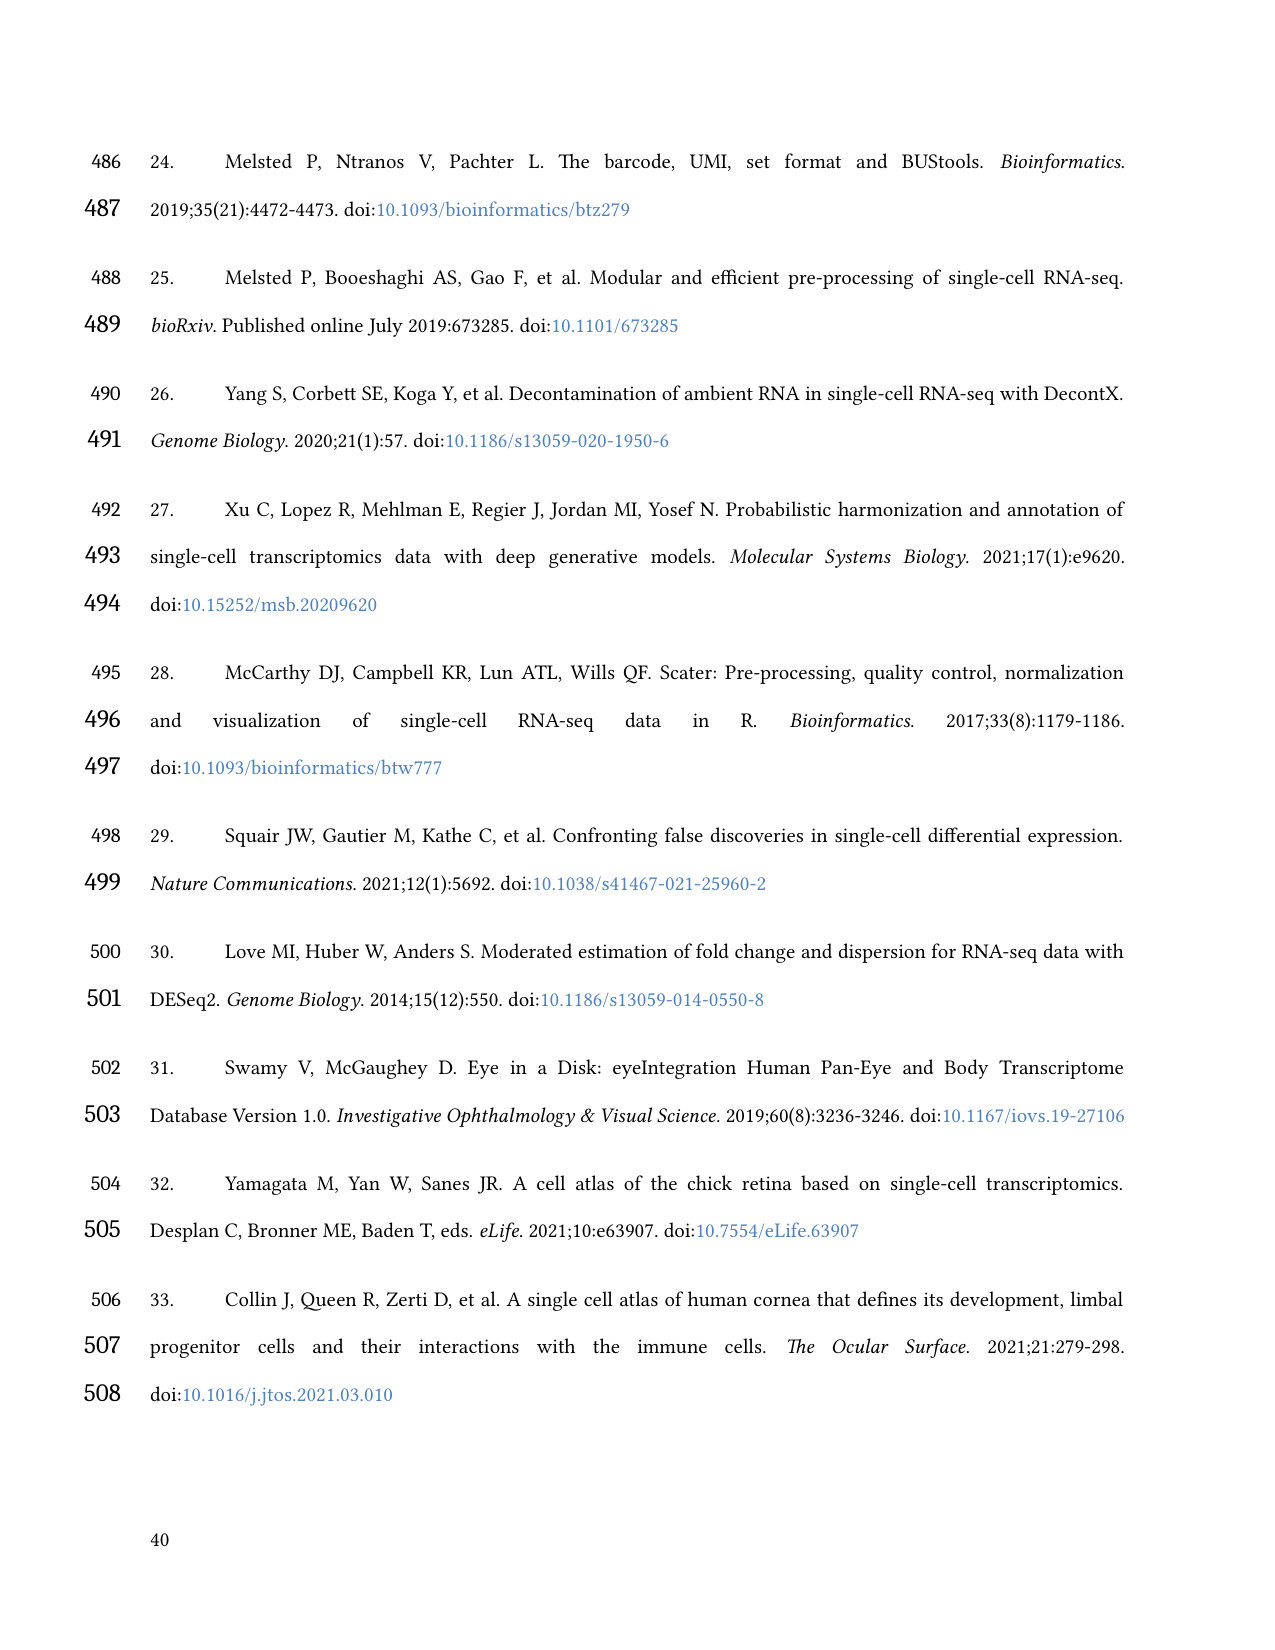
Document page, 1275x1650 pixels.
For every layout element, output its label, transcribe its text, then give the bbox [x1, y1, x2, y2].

text 31. Swamy V, McGaughey D. Eye in a Disk: eyeIntegration Human Pan-Eye and Body Transcriptome Database Version 1.0. Investigative Ophthalmology & Visual Science. 2019;60(8):3236-3246. doi:10.1167/iovs.19-27106 [150, 1056, 1125, 1127]
text 32. Yamagata M, Yan W, Sanes JR. A cell atlas of the chick retina based on single-cell transcriptomics. Desplan C, Bronner ME, Baden T, eds. eLife. 2021;10:e63907. doi:10.7554/eLife.63907 [150, 1172, 1125, 1243]
text 28. McCarthy DJ, Campbell KR, Lun ATL, Wills QF. Scater: Pre-processing, quality control, normalization and visualization of single-cell RNA-seq data in R. Bioinformatics. 2017;33(8):1179-1186. doi:10.1093/bioinformatics/btw777 [150, 661, 1125, 779]
text 30. Love MI, Huber W, Anders S. Moderated estimation of fold change and dispersion for RNA-seq data with DESeq2. Genome Biology. 2014;15(12):550. doi:10.1186/s13059-014-0550-8 [150, 940, 1125, 1011]
text 29. Squair JW, Gautier M, Kathe C, et al. Confronting false discoveries in single-cell differential expression. Nature Communications. 2021;12(1):5692. doi:10.1038/s41467-021-25960-2 [150, 824, 1125, 895]
text 24. Melsted P, Ntranos V, Pachter L. The barcode, UMI, set format and BUStools. Bioinformatics. 2019;35(21):4472-4473. doi:10.1093/bioinformatics/btz279 [150, 150, 1125, 221]
text 26. Yang S, Corbett SE, Koga Y, et al. Decontamination of ambient RNA in single-cell RNA-seq with DecontX. Genome Biology. 2020;21(1):57. doi:10.1186/s13059-020-1950-6 [150, 382, 1125, 453]
text 33. Collin J, Queen R, Zerti D, et al. A single cell atlas of human cornea that defines its development, limbal progenitor cells and their interactions with the immune cells. The Ocular Surface. 2021;21:279-298. doi:10.1016/j.jtos.2021.03.010 [150, 1287, 1125, 1406]
text 25. Melsted P, Booeshaghi AS, Gao F, et al. Modular and efficient pre-processing of single-cell RNA-seq. bioRxiv. Published online July 2019:673285. doi:10.1101/673285 [150, 266, 1125, 337]
text 27. Xu C, Lopez R, Mehlman E, Regier J, Jordan MI, Yosef N. Probabilistic harmonization and annotation of single-cell transcriptomics data with deep generative models. Molecular Systems Biology. 2021;17(1):e9620. doi:10.15252/msb.20209620 [150, 497, 1125, 616]
